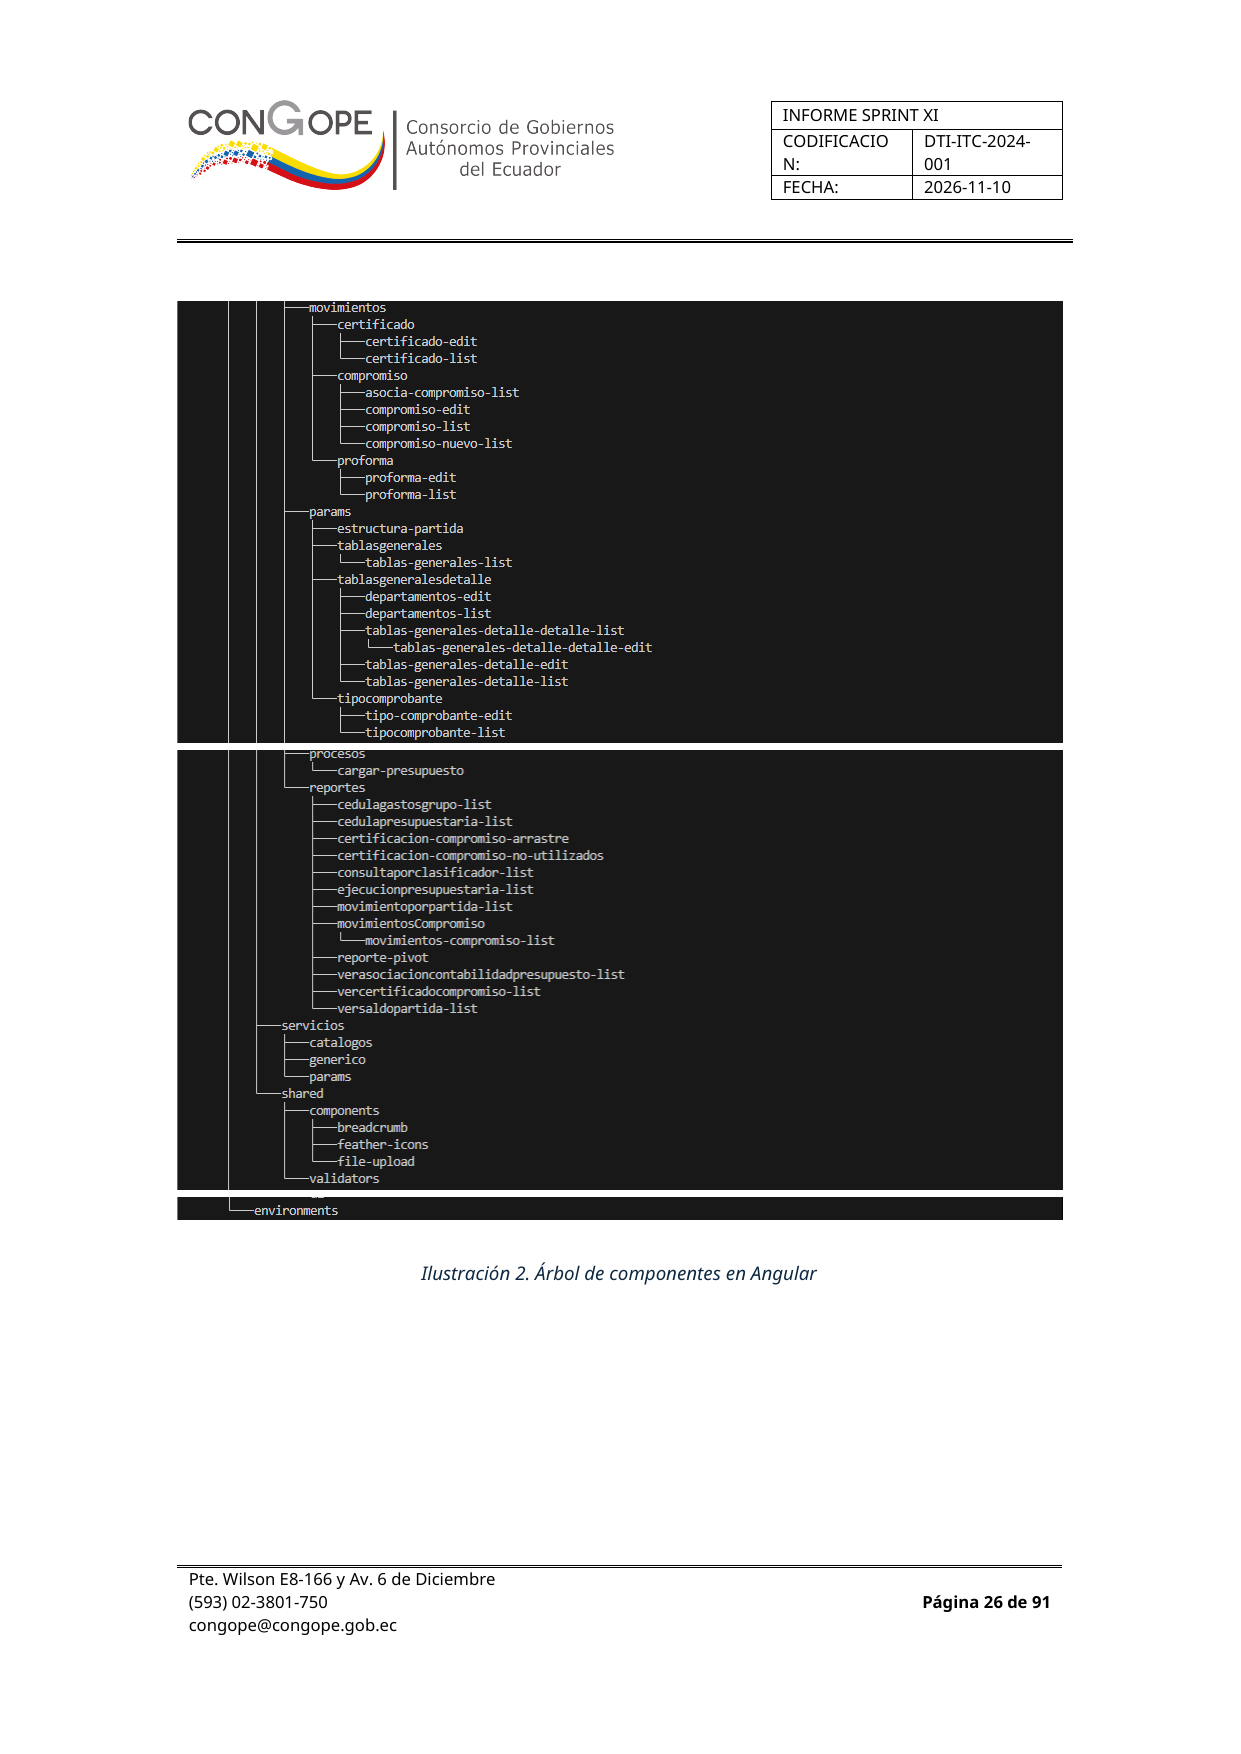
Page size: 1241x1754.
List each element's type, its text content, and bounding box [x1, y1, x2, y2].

picture [177, 750, 1063, 1190]
text Ilustración 2. Árbol de componentes en Angular [177, 1261, 1063, 1286]
picture [188, 100, 614, 190]
picture [177, 1197, 1063, 1220]
picture [177, 301, 1063, 743]
